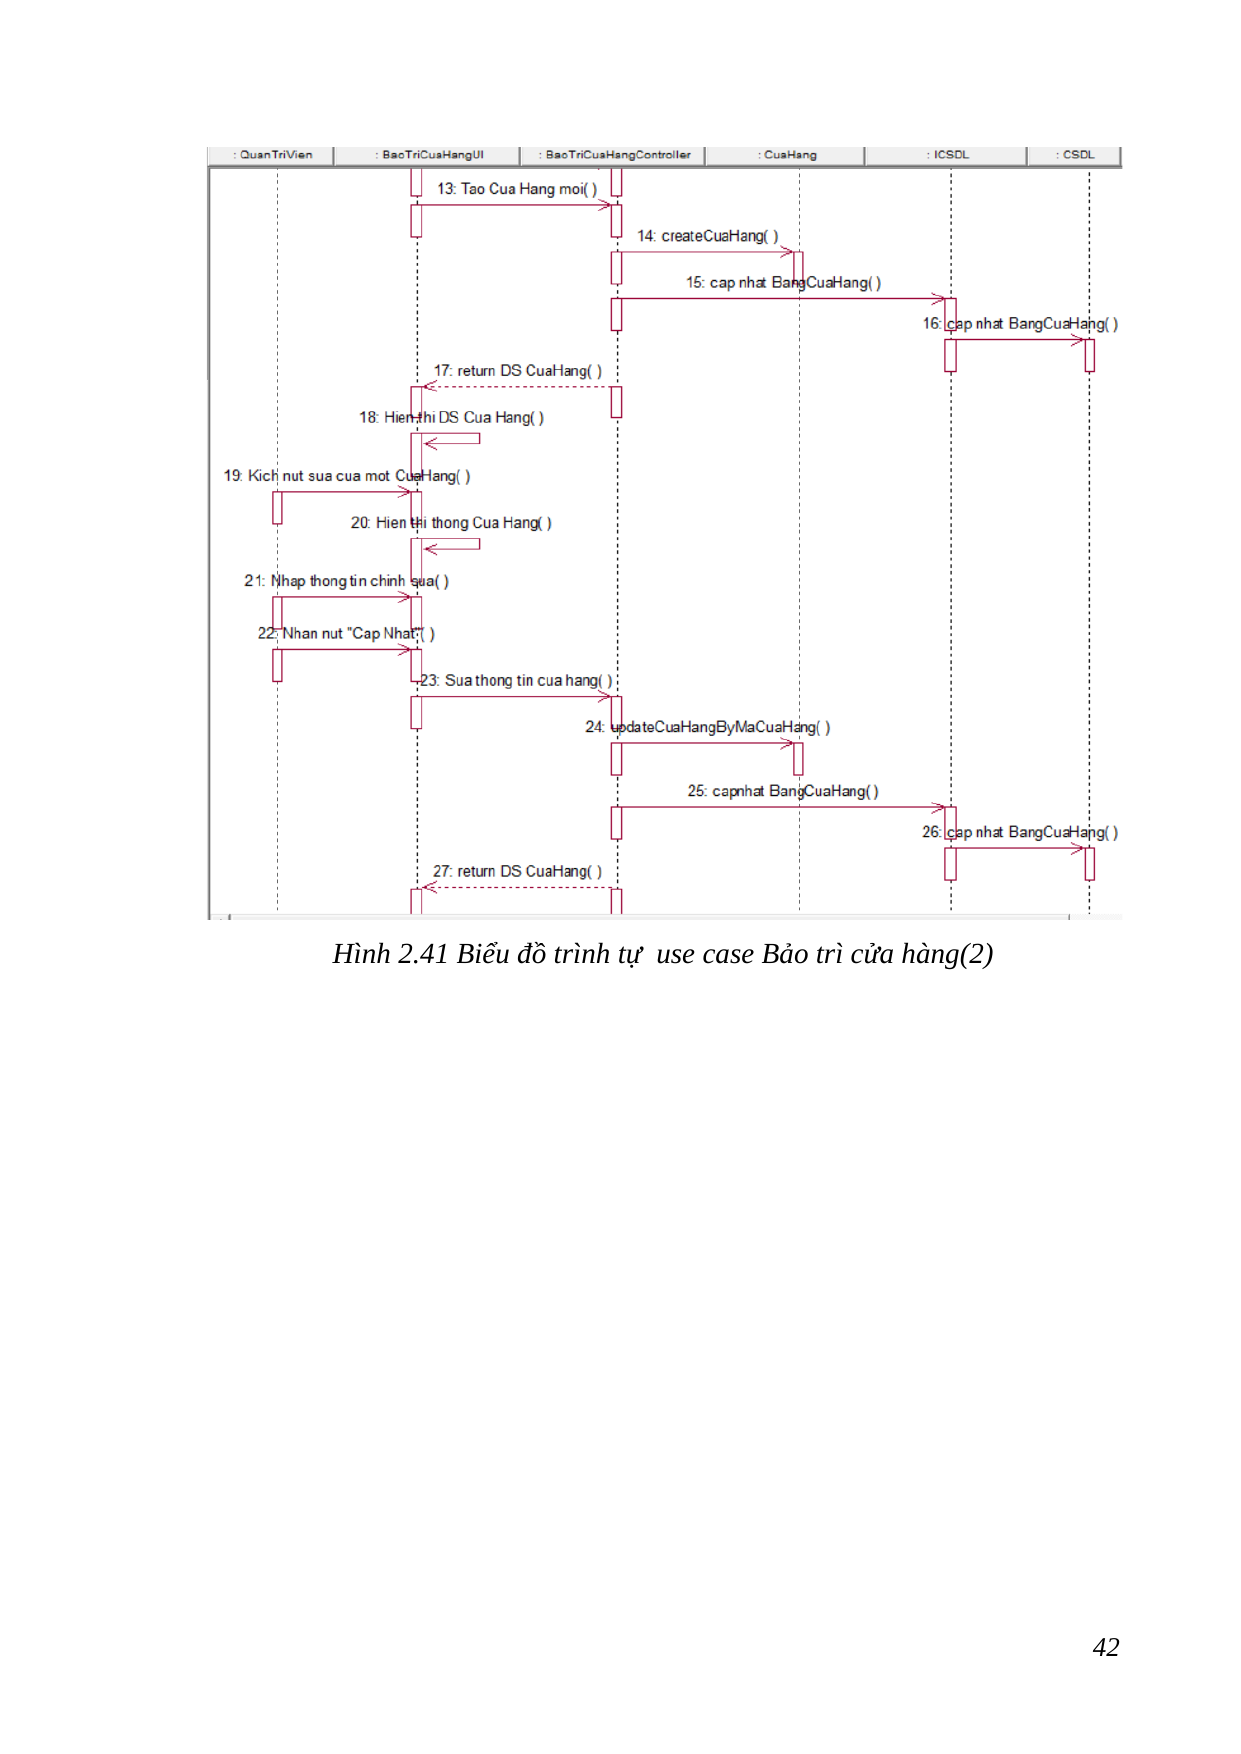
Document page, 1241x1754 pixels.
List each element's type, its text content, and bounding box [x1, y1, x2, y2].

text Hình 2.41 Biểu đồ trình tự use case Bảo trì cửa hàng(2) [207, 936, 1122, 970]
picture [206, 147, 1123, 920]
